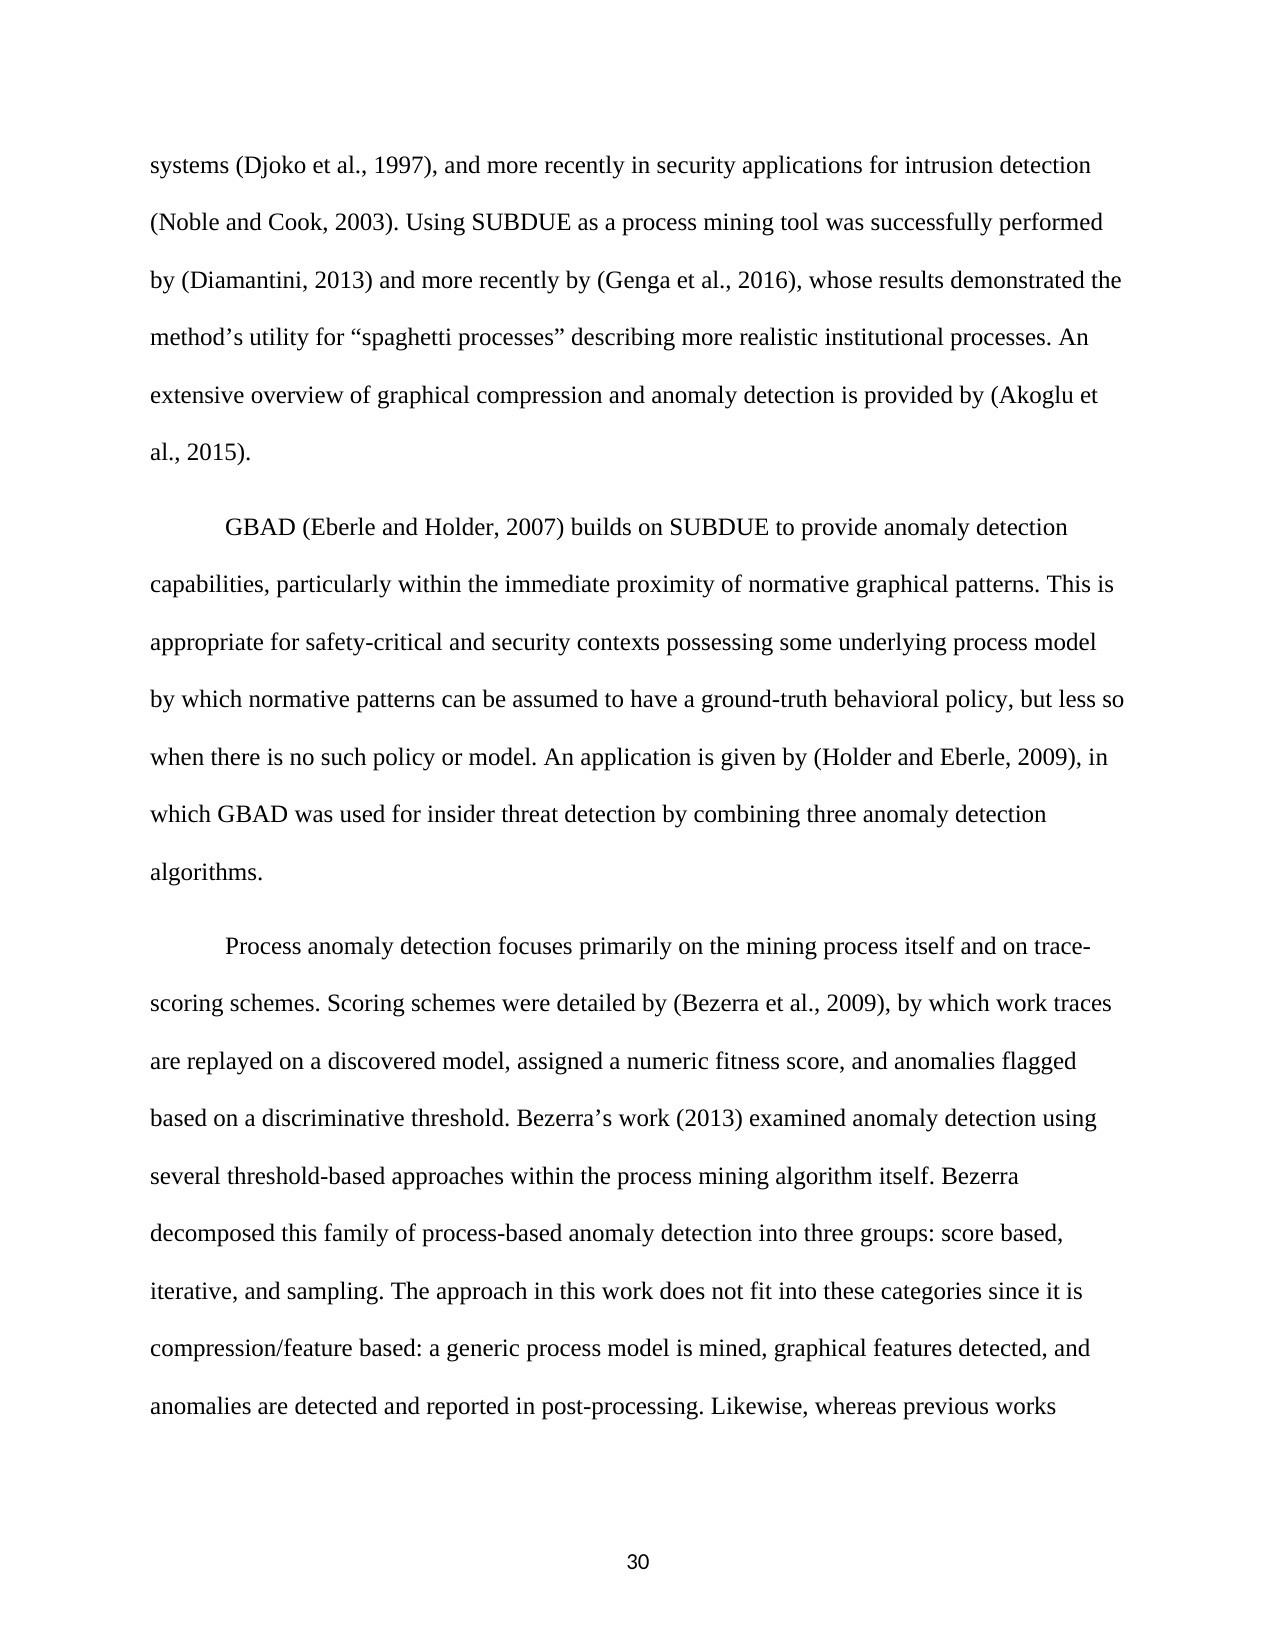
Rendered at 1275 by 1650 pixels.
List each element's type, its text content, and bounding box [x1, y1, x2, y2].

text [150, 931, 1125, 1419]
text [150, 150, 1125, 466]
text GBAD (Eberle and Holder, 2007) builds on SUBDUE to provide anomaly detection capabilities, particularly within the immediate proximity of normative graphical patterns. This is appropriate for safety-critical and security contexts possessing some underlying process model by which normative patterns can be assumed to have a ground-truth behavioral policy, but less so when there is no such policy or model. An application is given by (Holder and Eberle, 2009), in which GBAD was used for insider threat detection by combining three anomaly detection algorithms. [150, 512, 1125, 885]
